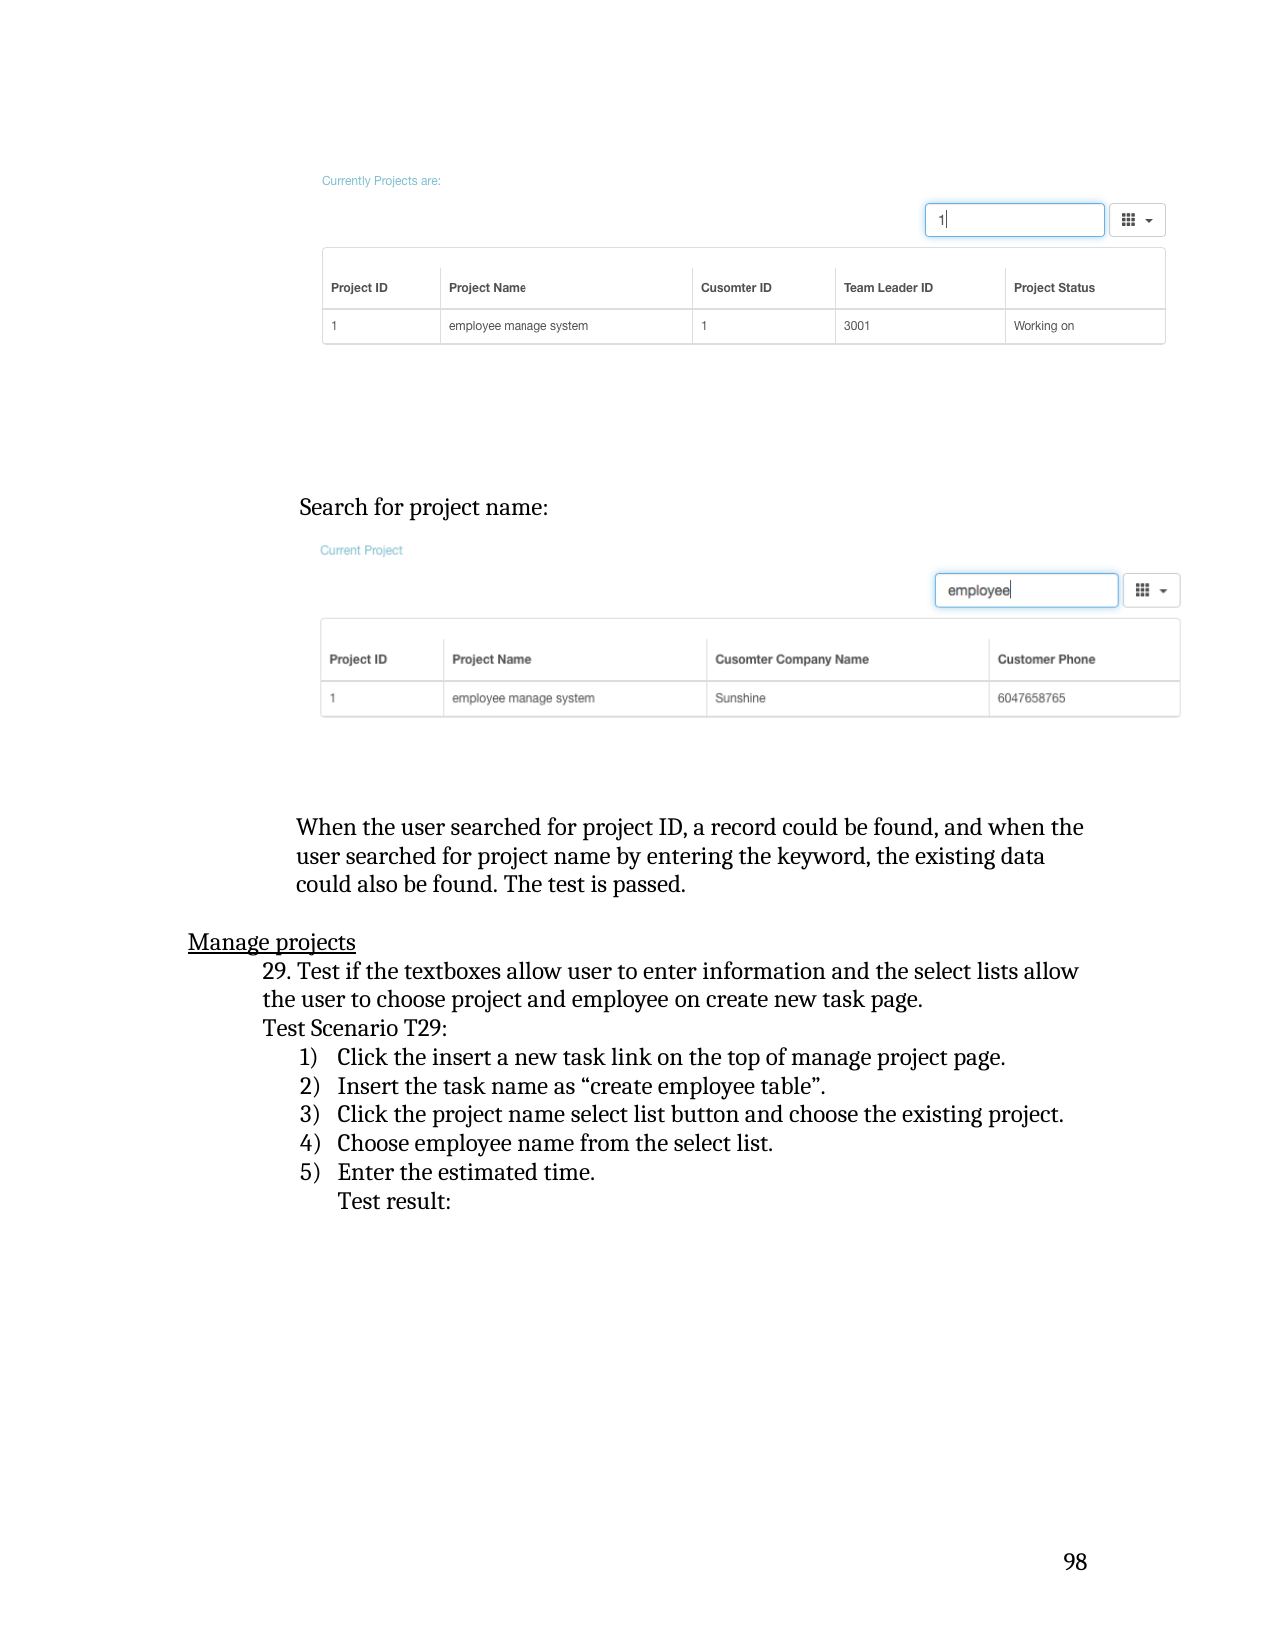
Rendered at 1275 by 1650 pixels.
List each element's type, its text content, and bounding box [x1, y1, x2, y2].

text Manage projects [187, 928, 1087, 957]
text Search for project name: [300, 493, 1087, 522]
list Insert the task name as “create employee table”. [300, 1072, 1087, 1100]
list Choose employee name from the select list. [300, 1129, 1087, 1158]
list Test result: [337, 1187, 1087, 1215]
list Click the project name select list button and choose the existing project. [300, 1100, 1087, 1129]
picture [300, 150, 1198, 465]
text 29. Test if the textboxes allow user to enter information and the select lists allow the user to choose project and employee on create new task page. [262, 957, 1087, 1014]
picture [300, 522, 1200, 785]
text When the user searched for project ID, a record could be found, and when the user searched for project name by entering the keyword, the existing data could also be found. The test is passed. [296, 813, 1087, 899]
list Enter the estimated time. [300, 1158, 1087, 1187]
list Click the insert a new task link on the top of manage project page. [300, 1043, 1087, 1072]
list Test Scenario T29: [262, 1014, 1087, 1043]
